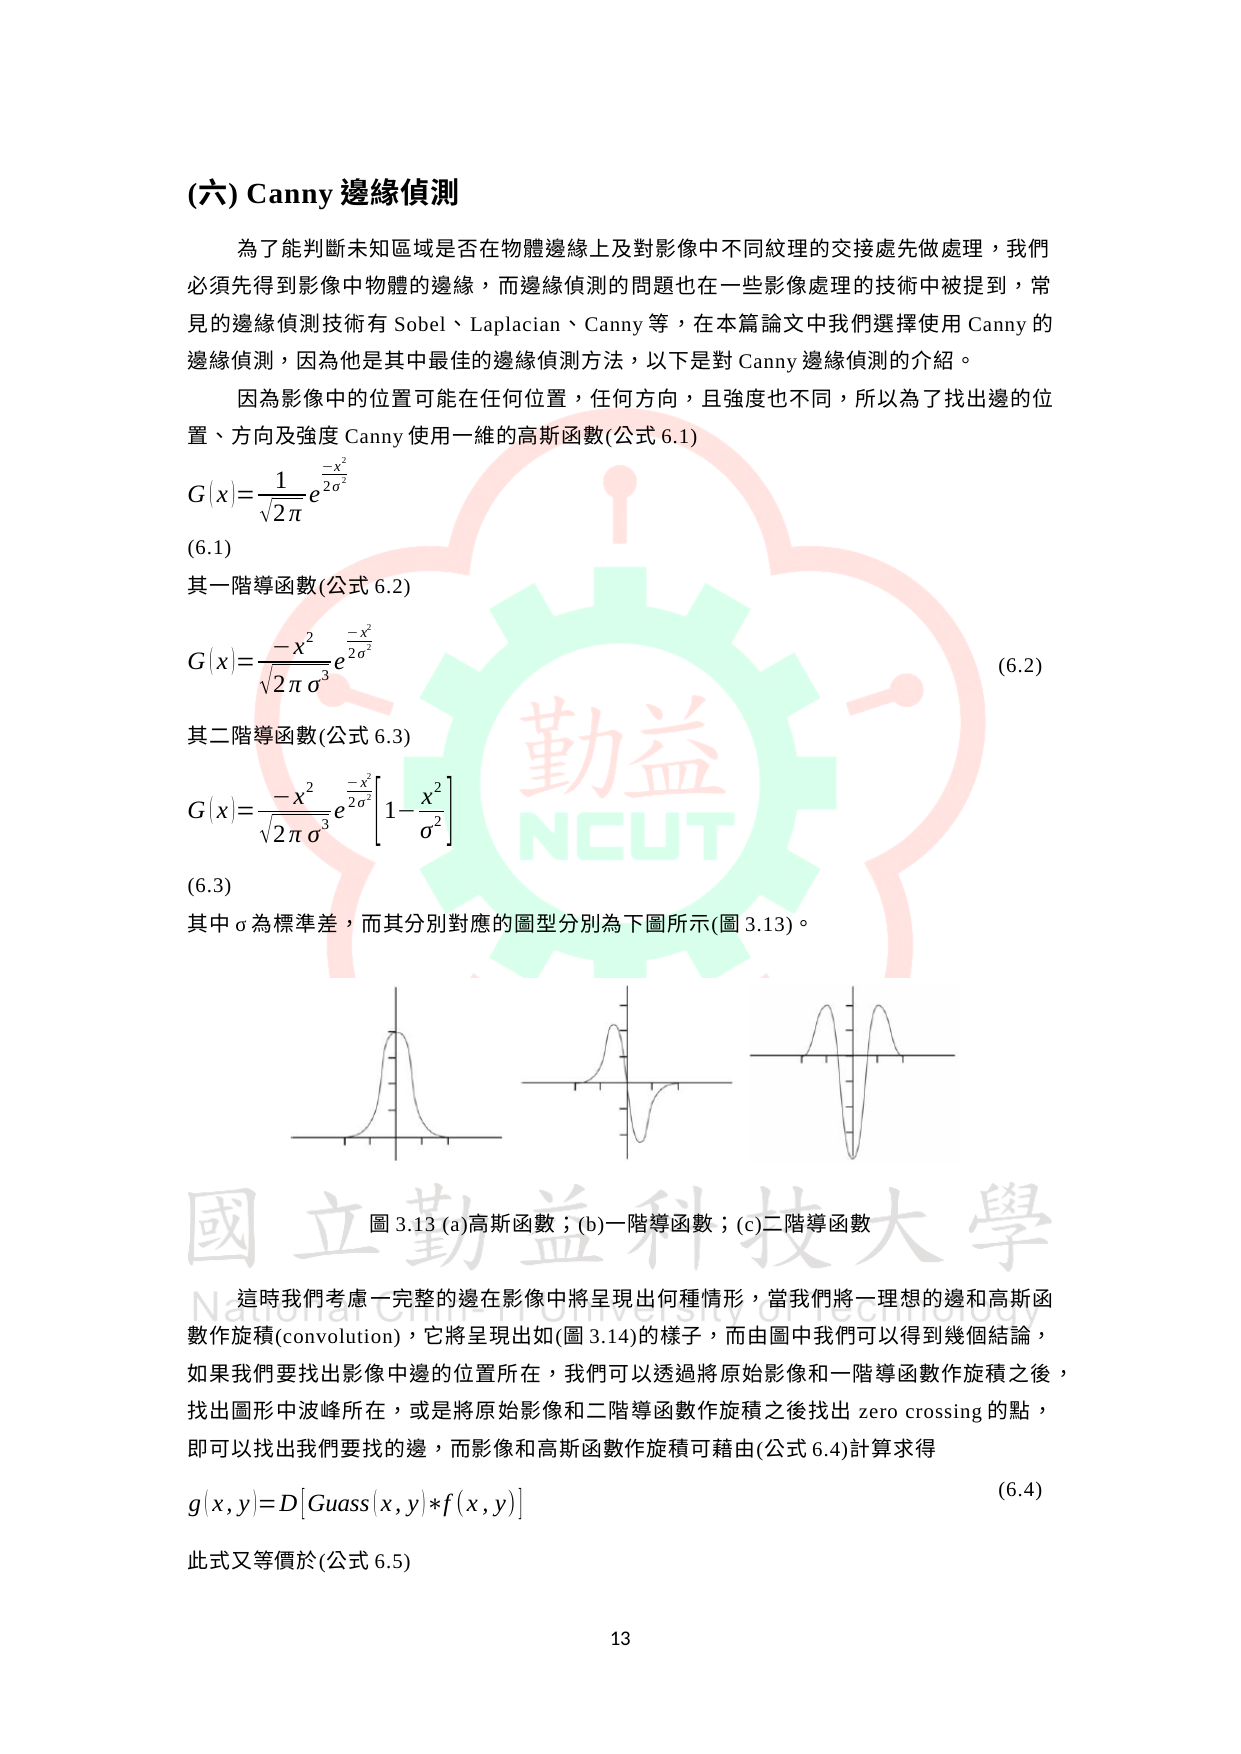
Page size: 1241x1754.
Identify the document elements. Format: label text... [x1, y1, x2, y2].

text 這時我們考慮一完整的邊在影像中將呈現出何種情形，當我們將一理想的邊和高斯函數作旋積(convolution)，它將呈現出如(圖3.14)的樣子，而由圖中我們可以得到幾個結論，如果我們要找出影像中邊的位置所在，我們可以透過將原始影像和一階導函數作旋積之後，找出圖形中波峰所在，或是將原始影像和二階導函數作旋積之後找出zero crossing的點，即可以找出我們要找的邊，而影像和高斯函數作旋積可藉由(公式6.4)計算求得 [187, 1278, 1053, 1466]
text 其中σ為標準差，而其分別對應的圖型分別為下圖所示(圖3.13)。 [187, 903, 1053, 941]
text 為了能判斷未知區域是否在物體邊緣上及對影像中不同紋理的交接處先做處理，我們必須先得到影像中物體的邊緣，而邊緣偵測的問題也在一些影像處理的技術中被提到，常見的邊緣偵測技術有Sobel、Laplacian、Canny等，在本篇論文中我們選擇使用Canny的邊緣偵測，因為他是其中最佳的邊緣偵測方法，以下是對Canny邊緣偵測的介紹。 [187, 228, 1053, 378]
text (6.4) [187, 1466, 1053, 1541]
text 其二階導函數(公式6.3) [187, 716, 1053, 753]
text 圖3.13 (a)高斯函數；(b)一階導函數；(c)二階導函數 [187, 1203, 1053, 1241]
text (6.1) [187, 453, 1053, 566]
text 其一階導函數(公式6.2) [187, 566, 1053, 603]
text (6.2) [187, 603, 1053, 716]
subtitle Canny邊緣偵測 [187, 153, 1053, 228]
text 因為影像中的位置可能在任何位置，任何方向，且強度也不同，所以為了找出邊的位置、方向及強度Canny使用一維的高斯函數(公式6.1) [187, 378, 1053, 453]
picture [272, 978, 968, 1168]
text 此式又等價於(公式6.5) [187, 1541, 1053, 1578]
text (6.3) [187, 753, 1053, 903]
